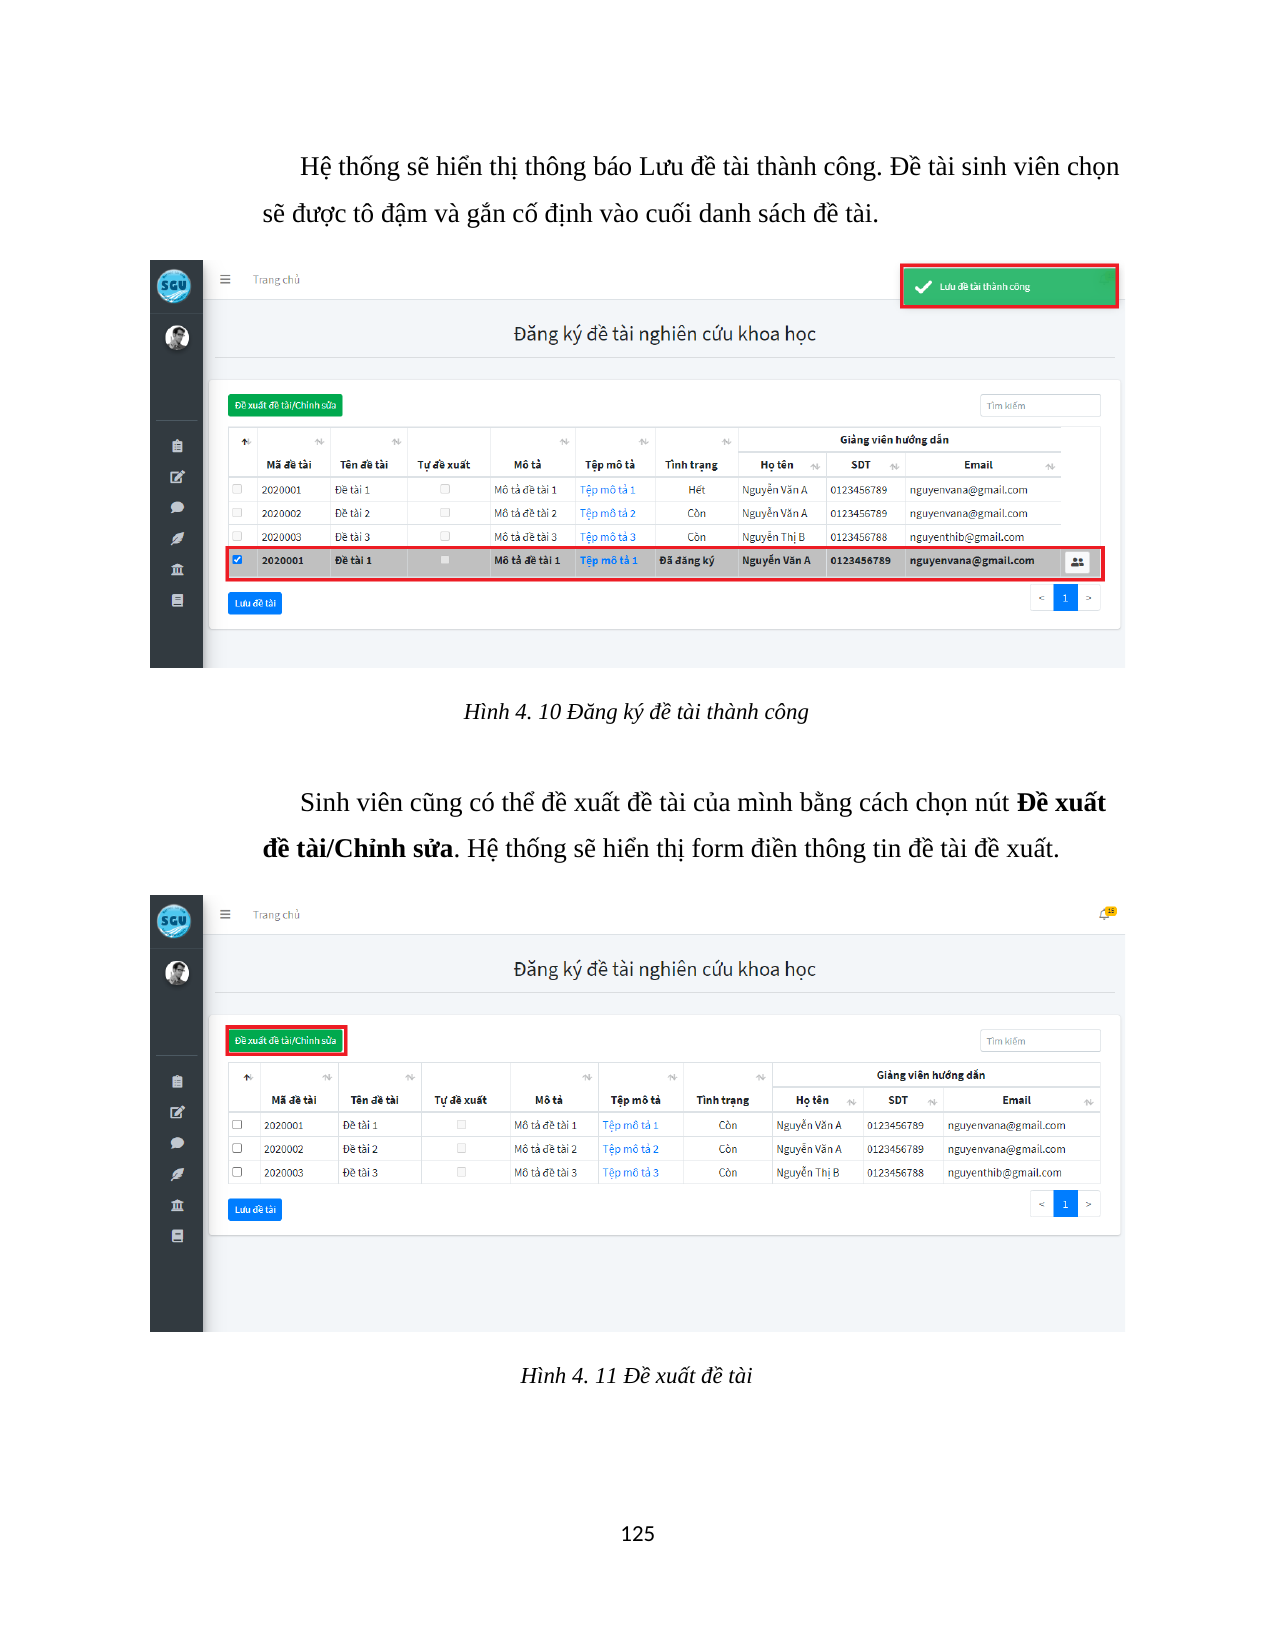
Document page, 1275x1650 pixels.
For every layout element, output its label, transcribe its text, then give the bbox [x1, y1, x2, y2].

text Sinh viên cũng có thể đề xuất đề tài của mình bằng cách chọn nút Đề xuất đề tài/Chỉnh sửa. Hệ thống sẽ hiển thị form điền thông tin đề tài đề xuất. [262, 786, 1125, 863]
picture [150, 260, 1125, 668]
picture [150, 895, 1125, 1332]
text Hệ thống sẽ hiển thị thông báo Lưu đề tài thành công. Đề tài sinh viên chọn sẽ được tô đậm và gắn cố định vào cuối danh sách đề tài. [262, 150, 1125, 228]
